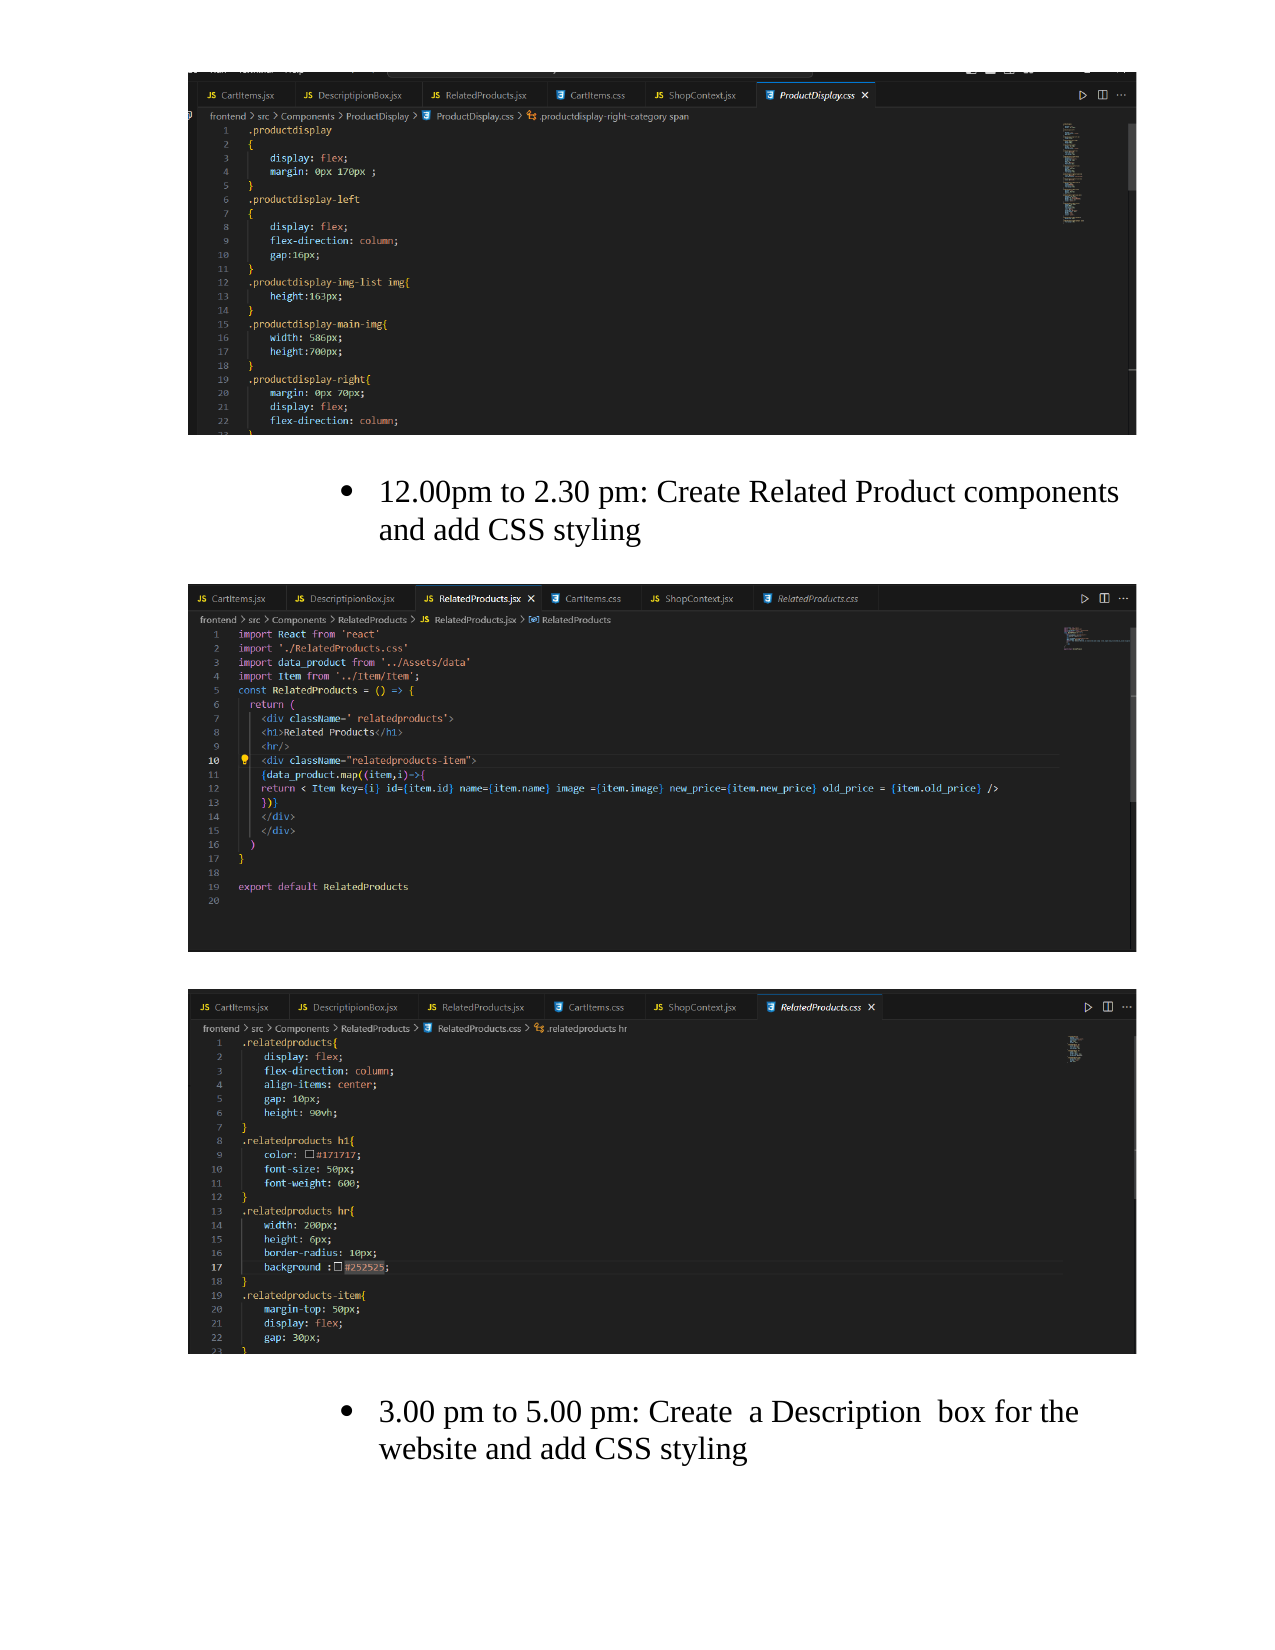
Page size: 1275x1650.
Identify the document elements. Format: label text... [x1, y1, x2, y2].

picture [188, 584, 1137, 952]
list 3.00 pm to 5.00 pm: Create a Description box for the website and add CSS styling [341, 1392, 1137, 1466]
picture [188, 72, 1137, 435]
list 12.00pm to 2.30 pm: Create Related Product components and add CSS styling [341, 473, 1137, 547]
picture [188, 989, 1137, 1354]
